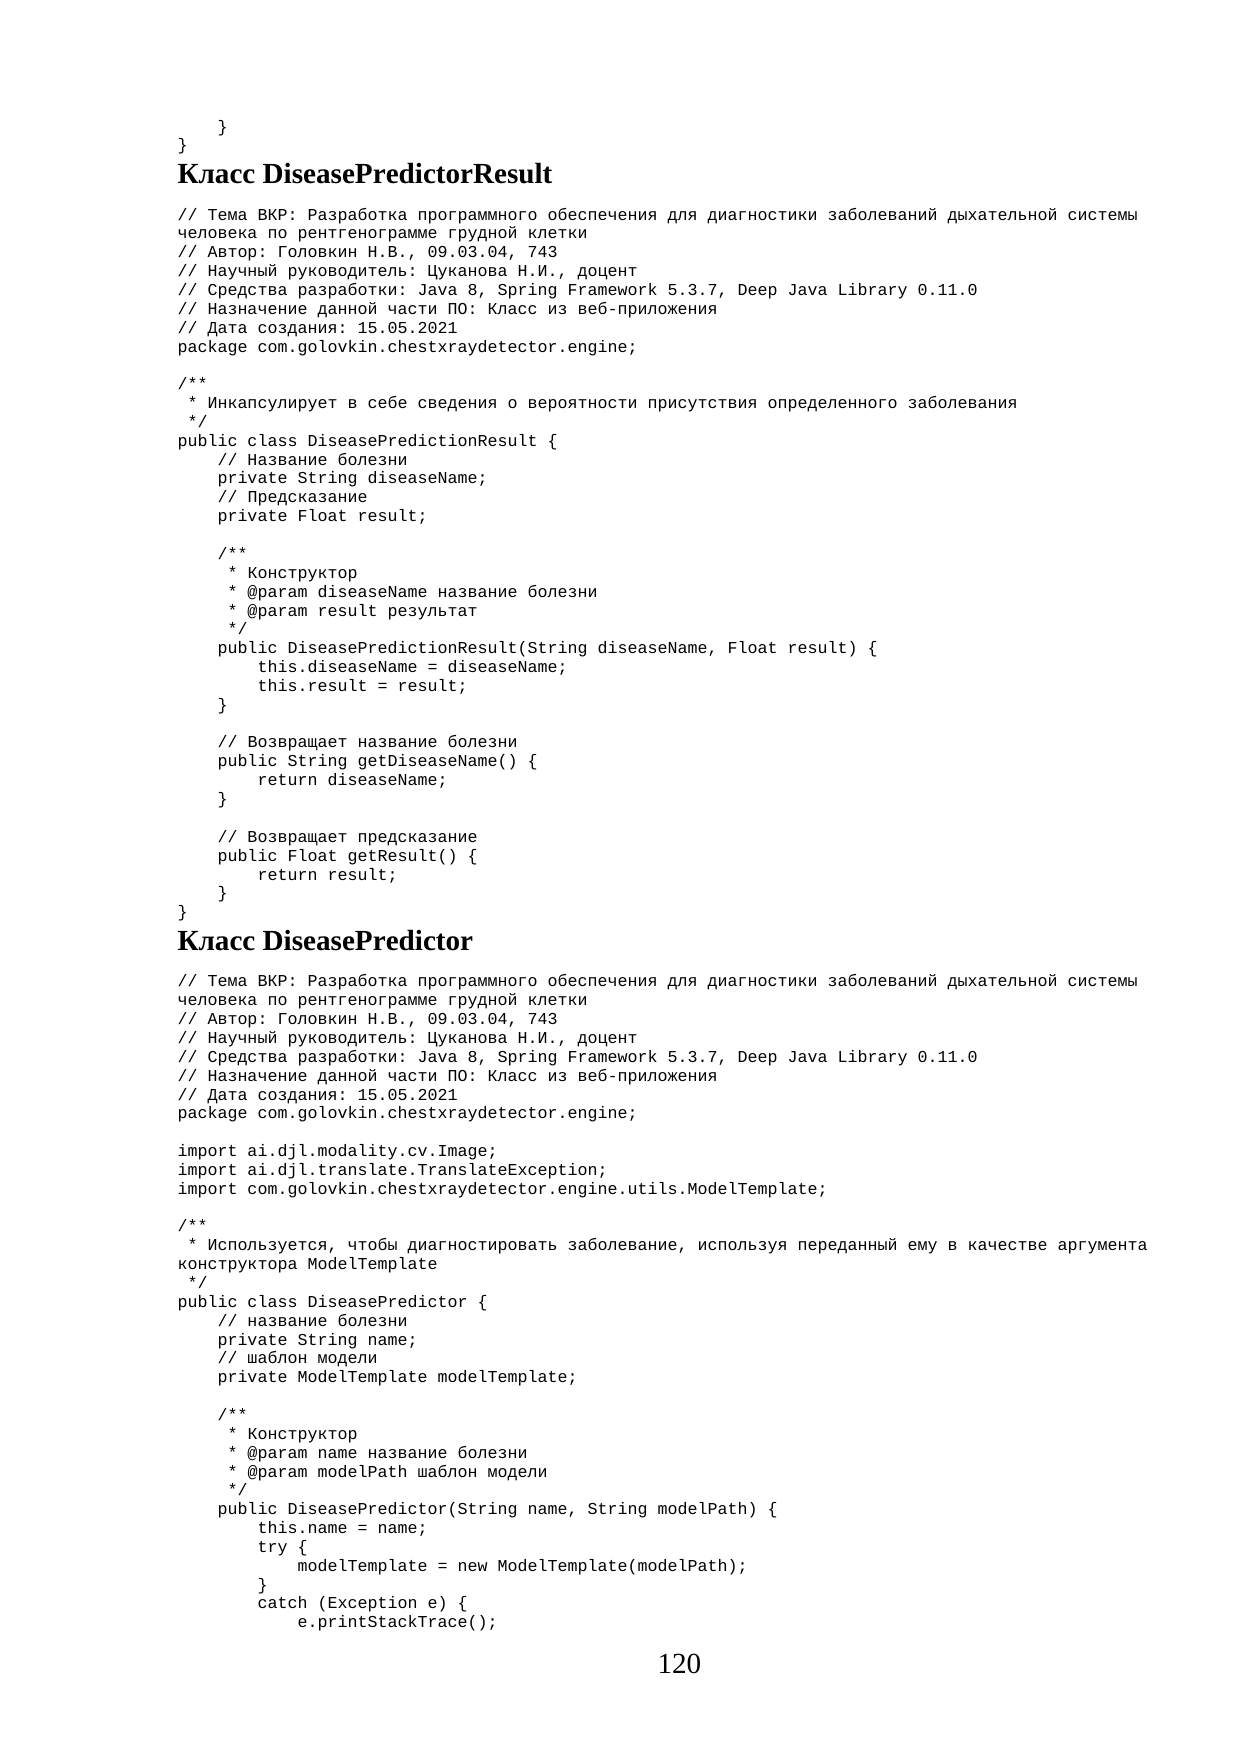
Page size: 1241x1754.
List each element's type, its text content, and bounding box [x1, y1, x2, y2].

text this.name = name; [177, 1520, 1181, 1538]
text * @param name название болезни [177, 1444, 1181, 1463]
text // шаблон модели [177, 1350, 1181, 1369]
text // Предсказание [177, 489, 1181, 508]
text * @param diseaseName название болезни [177, 583, 1181, 602]
text // Дата создания: 15.05.2021 [177, 319, 1181, 338]
text private Float result; [177, 508, 1181, 527]
text } [177, 904, 1181, 923]
text import com.golovkin.chestxraydetector.engine.utils.ModelTemplate; [177, 1180, 1181, 1199]
text modelTemplate = new ModelTemplate(modelPath); [177, 1557, 1181, 1576]
text public class DiseasePredictor { [177, 1293, 1181, 1312]
text /** [177, 1407, 1181, 1425]
text this.result = result; [177, 677, 1181, 696]
text */ [177, 413, 1181, 432]
text e.printStackTrace(); [177, 1614, 1181, 1633]
text import ai.djl.translate.TranslateException; [177, 1161, 1181, 1180]
text return result; [177, 866, 1181, 885]
text } [177, 696, 1181, 715]
text // Возвращает предсказание [177, 828, 1181, 847]
text * @param result результат [177, 602, 1181, 621]
text public Float getResult() { [177, 847, 1181, 866]
text // Научный руководитель: Цуканова Н.И., доцент [177, 1029, 1181, 1048]
text // Назначение данной части ПО: Класс из веб-приложения [177, 300, 1181, 319]
text // Возвращает название болезни [177, 734, 1181, 753]
text // Автор: Головкин Н.В., 09.03.04, 743 [177, 1011, 1181, 1029]
text // Название болезни [177, 451, 1181, 470]
text Класс DiseasePredictorResult [177, 156, 1181, 189]
text * Используется, чтобы диагностировать заболевание, используя переданный ему в качестве аргумента конструктора ModelTemplate [177, 1237, 1181, 1274]
text * Конструктор [177, 564, 1181, 583]
text public DiseasePredictor(String name, String modelPath) { [177, 1501, 1181, 1520]
text // Средства разработки: Java 8, Spring Framework 5.3.7, Deep Java Library 0.11.0 [177, 282, 1181, 300]
text private String diseaseName; [177, 470, 1181, 489]
text } [177, 1576, 1181, 1595]
text private String name; [177, 1331, 1181, 1350]
text return diseaseName; [177, 772, 1181, 791]
text // Средства разработки: Java 8, Spring Framework 5.3.7, Deep Java Library 0.11.0 [177, 1048, 1181, 1067]
text /** [177, 546, 1181, 564]
text public DiseasePredictionResult(String diseaseName, Float result) { [177, 640, 1181, 659]
text // Тема ВКР: Разработка программного обеспечения для диагностики заболеваний дыхательной системы человека по рентгенограмме грудной клетки [177, 206, 1181, 244]
text // Тема ВКР: Разработка программного обеспечения для диагностики заболеваний дыхательной системы человека по рентгенограмме грудной клетки [177, 973, 1181, 1011]
text /** [177, 376, 1181, 395]
text /** [177, 1218, 1181, 1237]
text } [177, 791, 1181, 809]
text // Научный руководитель: Цуканова Н.И., доцент [177, 263, 1181, 282]
text catch (Exception e) { [177, 1595, 1181, 1614]
text try { [177, 1538, 1181, 1557]
text */ [177, 1274, 1181, 1293]
text } [177, 885, 1181, 904]
text private ModelTemplate modelTemplate; [177, 1369, 1181, 1388]
text package com.golovkin.chestxraydetector.engine; [177, 1105, 1181, 1124]
text // Дата создания: 15.05.2021 [177, 1086, 1181, 1105]
text * Инкапсулирует в себе сведения о вероятности присутствия определенного заболевания [177, 395, 1181, 413]
text // название болезни [177, 1312, 1181, 1331]
text this.diseaseName = diseaseName; [177, 659, 1181, 677]
text } [177, 137, 1181, 156]
text * Конструктор [177, 1425, 1181, 1444]
text public String getDiseaseName() { [177, 753, 1181, 772]
text Класс DiseasePredictor [177, 923, 1181, 956]
text import ai.djl.modality.cv.Image; [177, 1143, 1181, 1161]
text package com.golovkin.chestxraydetector.engine; [177, 338, 1181, 357]
text public class DiseasePredictionResult { [177, 432, 1181, 451]
text // Автор: Головкин Н.В., 09.03.04, 743 [177, 244, 1181, 263]
text } [177, 118, 1181, 137]
text * @param modelPath шаблон модели [177, 1463, 1181, 1482]
text */ [177, 621, 1181, 640]
text */ [177, 1482, 1181, 1501]
text // Назначение данной части ПО: Класс из веб-приложения [177, 1067, 1181, 1086]
